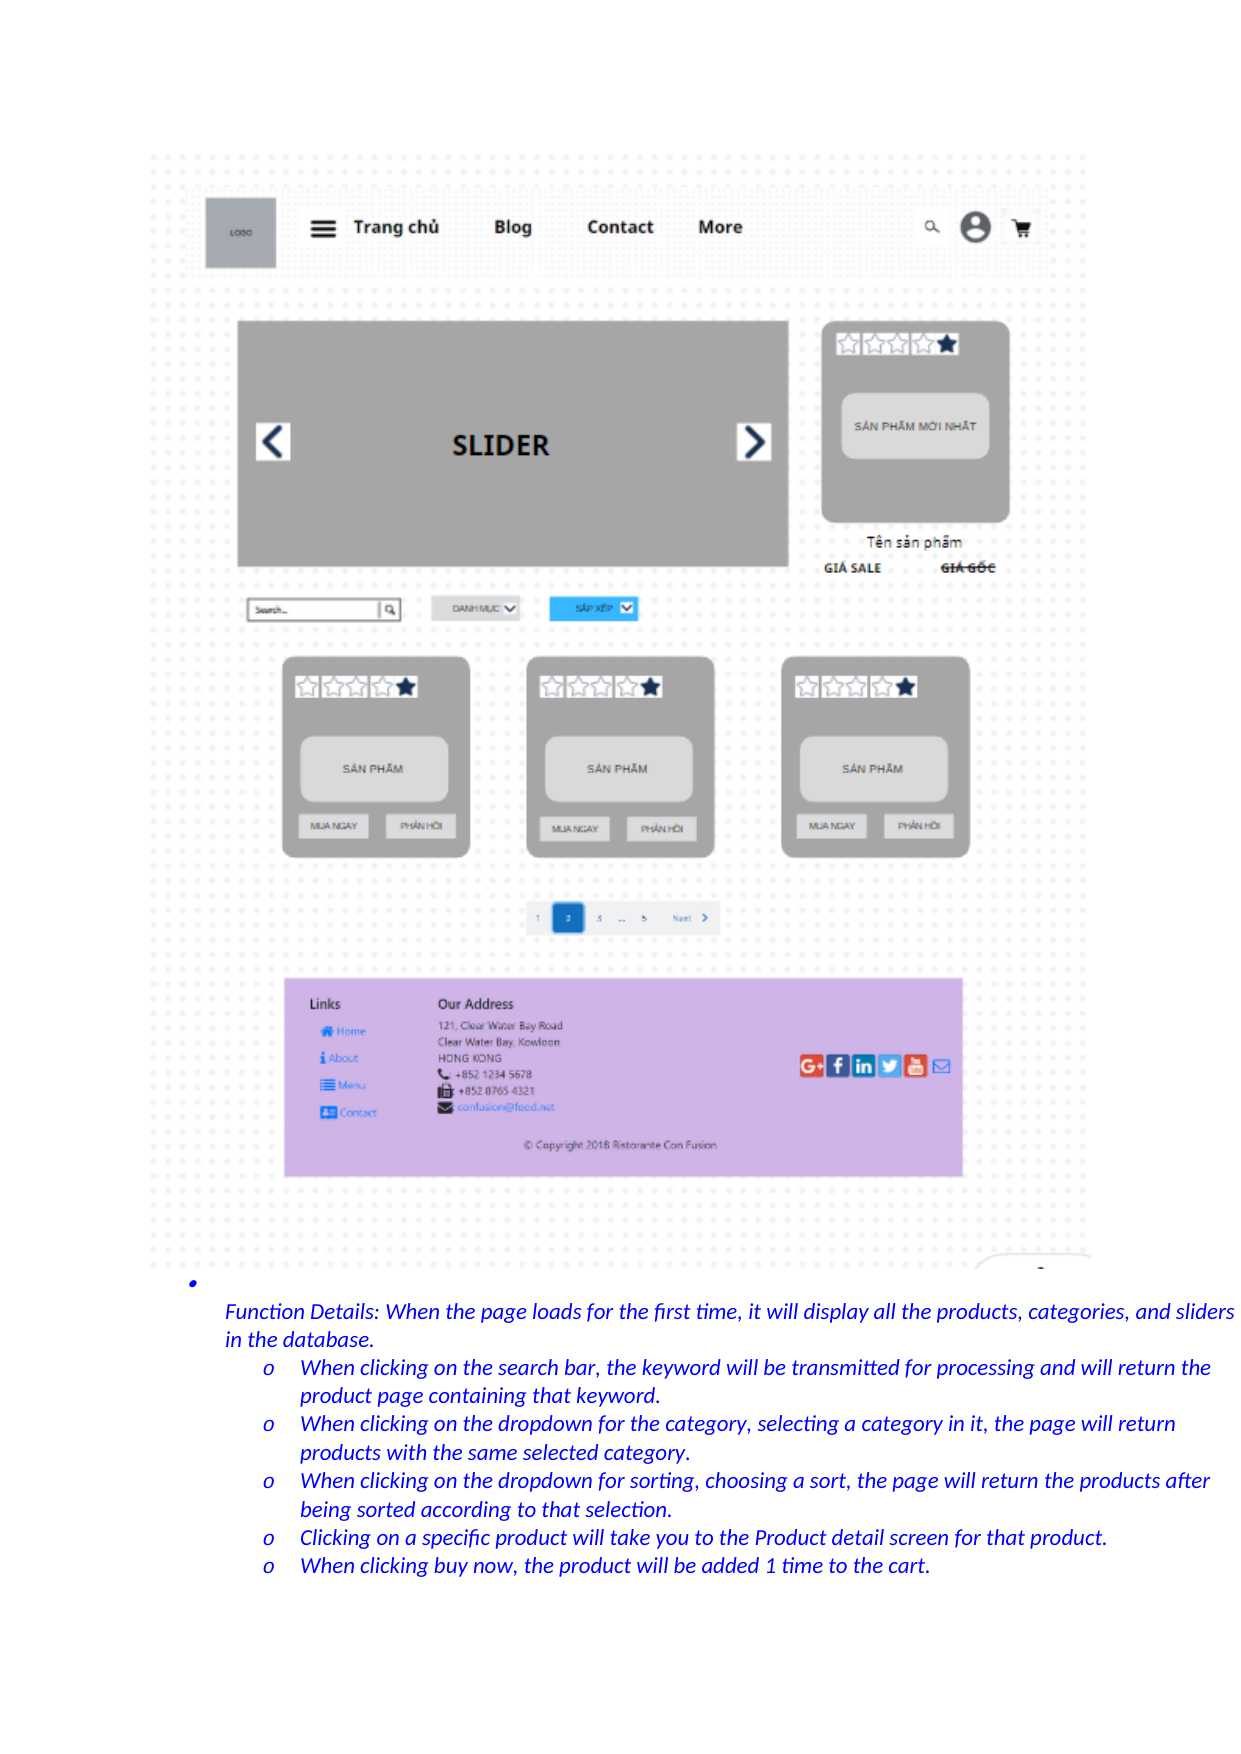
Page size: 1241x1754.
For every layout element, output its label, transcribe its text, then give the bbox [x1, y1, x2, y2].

list Function Details: When the page loads for the first time, it will display all the products, categories, and sliders in the database. [187, 1268, 1240, 1353]
list When clicking on the search bar, the keyword will be transmitted for processing and will return the product page containing that keyword. [262, 1353, 1240, 1409]
list Clicking on a specific product will take you to the Product detail screen for that product. [262, 1523, 1240, 1551]
list When clicking on the dropdown for the category, selecting a category in it, the page will return products with the same selected category. [262, 1409, 1240, 1466]
picture [150, 150, 1091, 1269]
list When clicking buy now, the product will be added 1 time to the cart. [262, 1551, 1240, 1580]
list When clicking on the dropdown for sorting, choosing a sort, the page will return the products after being sorted according to that selection. [262, 1466, 1240, 1523]
